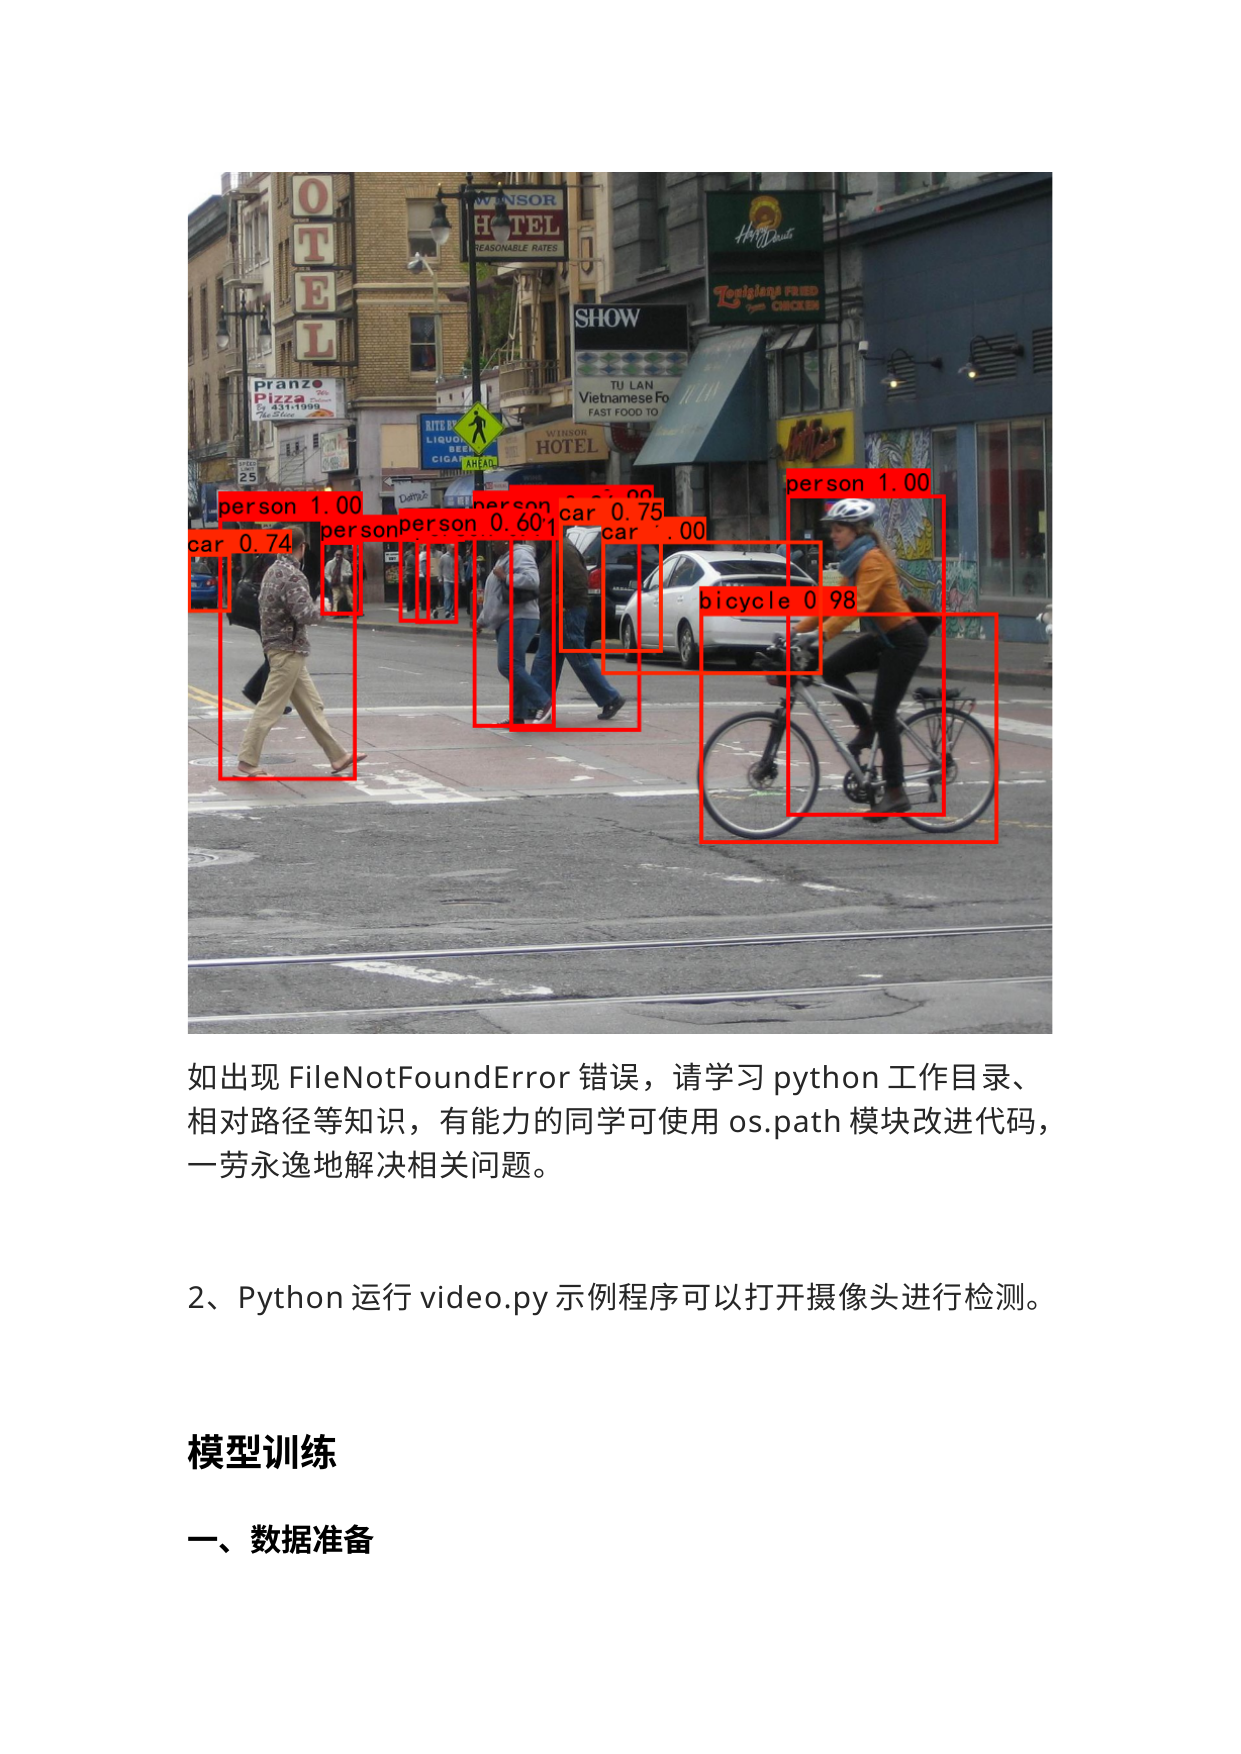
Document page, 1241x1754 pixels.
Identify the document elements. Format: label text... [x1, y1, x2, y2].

text 模型训练 [187, 1406, 1053, 1494]
text 2、Python运行video.py示例程序可以打开摄像头进行检测。 [187, 1273, 1053, 1318]
picture [187, 172, 1053, 1034]
text 如出现FileNotFoundError错误，请学习python工作目录、相对路径等知识，有能力的同学可使用os.path模块改进代码，一劳永逸地解决相关问题。 [187, 1053, 1053, 1185]
text 一、数据准备 [187, 1494, 1053, 1582]
